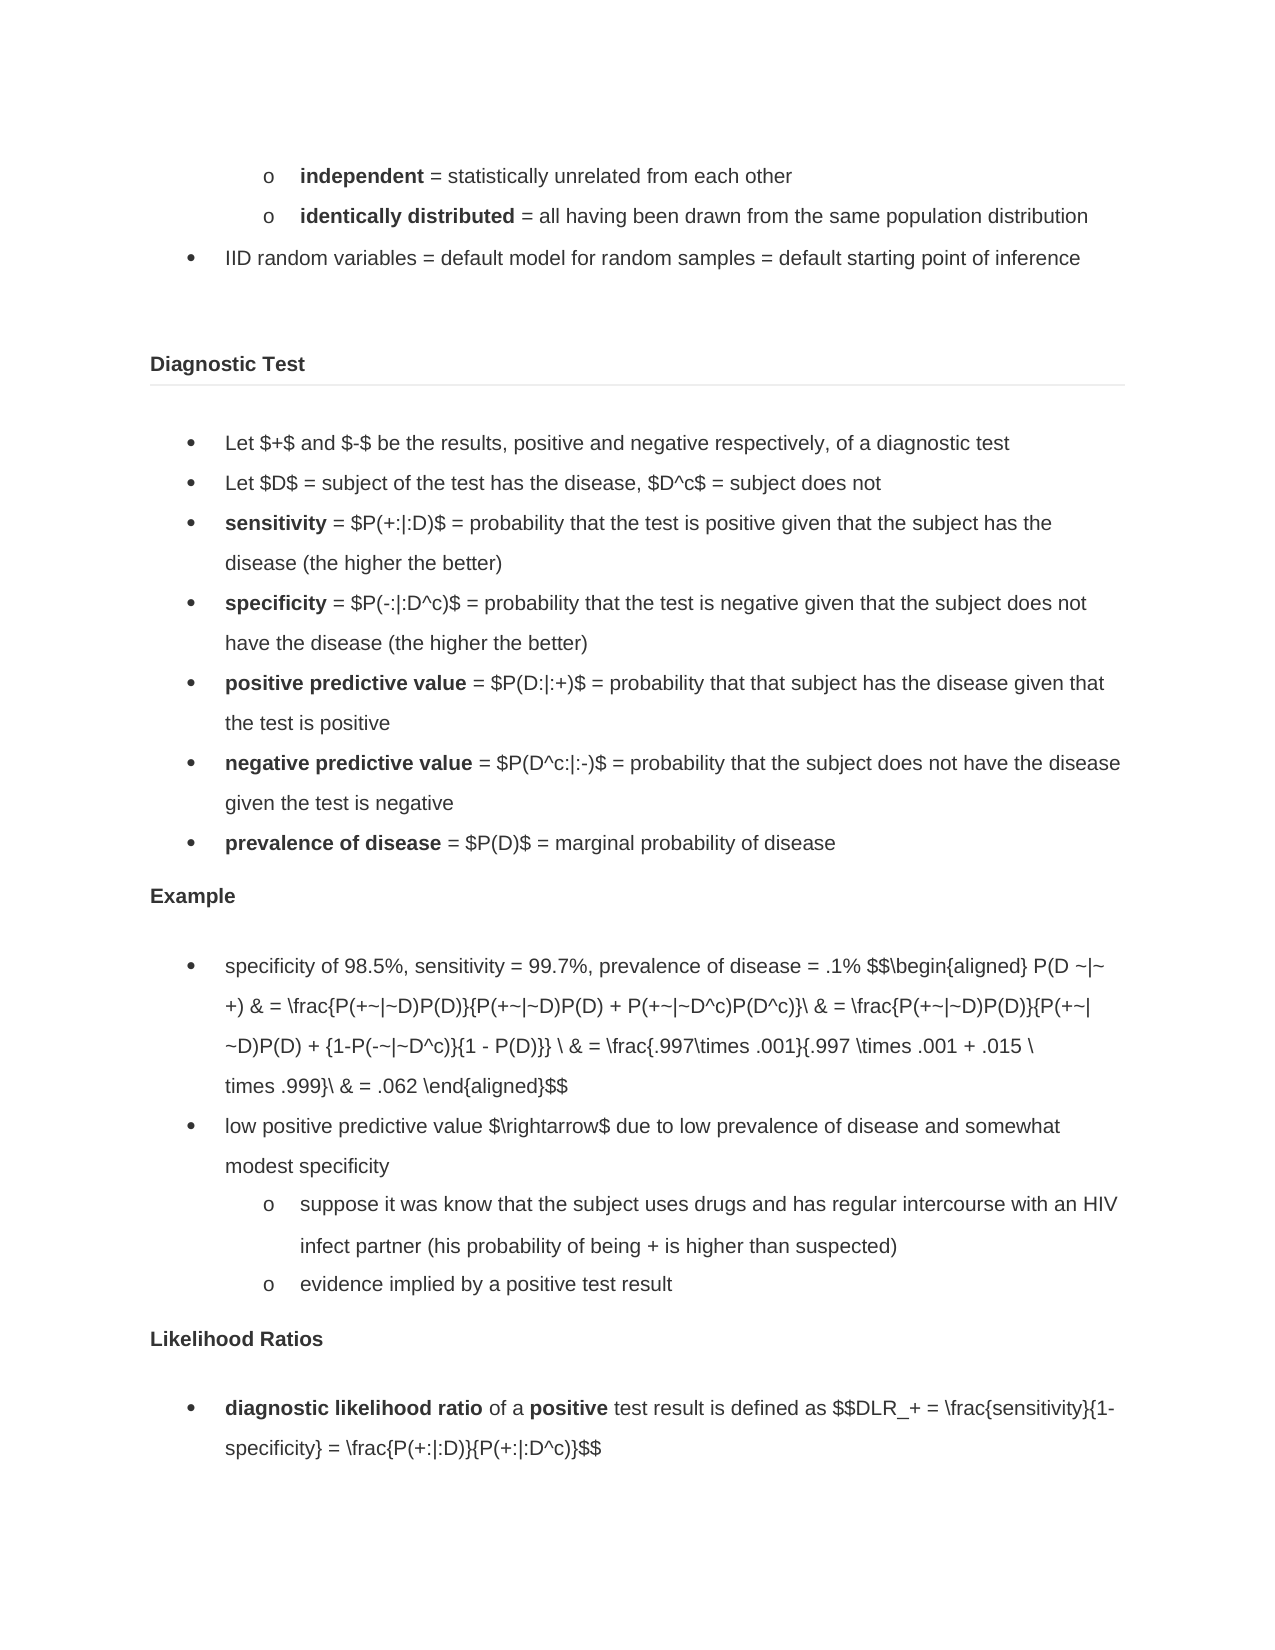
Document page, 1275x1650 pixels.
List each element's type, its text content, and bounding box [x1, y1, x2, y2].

list low positive predictive value $\rightarrow$ due to low prevalence of disease and somewhat modest specificity [187, 1097, 1125, 1177]
list specificity = $P(-:|:D^c)$ = probability that the test is negative given that the subject does not have the disease (the higher the better) [187, 575, 1125, 655]
list evidence implied by a positive test result [262, 1257, 1125, 1297]
list prevalence of disease = $P(D)$ = marginal probability of disease [187, 815, 1125, 855]
text Example [150, 884, 1125, 908]
list diagnostic likelihood ratio of a positive test result is defined as $$DLR_+ = \frac{sensitivity}{1-specificity} = \frac{P(+:|:D)}{P(+:|:D^c)}$$ [187, 1380, 1125, 1460]
text Likelihood Ratios [150, 1327, 1125, 1351]
list Let $+$ and $-$ be the results, positive and negative respectively, of a diagnostic test [187, 415, 1125, 455]
text Diagnostic Test [150, 352, 1125, 384]
list IID random variables = default model for random samples = default starting point of inference [187, 230, 1125, 270]
list positive predictive value = $P(D:|:+)$ = probability that that subject has the disease given that the test is positive [187, 655, 1125, 735]
list sensitivity = $P(+:|:D)$ = probability that the test is positive given that the subject has the disease (the higher the better) [187, 495, 1125, 575]
list independent = statistically unrelated from each other [262, 150, 1125, 190]
list suppose it was know that the subject uses drugs and has regular intercourse with an HIV infect partner (his probability of being + is higher than suspected) [262, 1177, 1125, 1257]
list negative predictive value = $P(D^c:|:-)$ = probability that the subject does not have the disease given the test is negative [187, 735, 1125, 815]
list identically distributed = all having been drawn from the same population distribution [262, 190, 1125, 230]
list specificity of 98.5%, sensitivity = 99.7%, prevalence of disease = .1% $$\begin{aligned} P(D ~|~ +) & = \frac{P(+~|~D)P(D)}{P(+~|~D)P(D) + P(+~|~D^c)P(D^c)}\ & = \frac{P(+~|~D)P(D)}{P(+~|~D)P(D) + {1-P(-~|~D^c)}{1 - P(D)}} \ & = \frac{.997\times .001}{.997 \times .001 + .015 \times .999}\ & = .062 \end{aligned}$$ [187, 937, 1125, 1097]
list Let $D$ = subject of the test has the disease, $D^c$ = subject does not [187, 455, 1125, 495]
